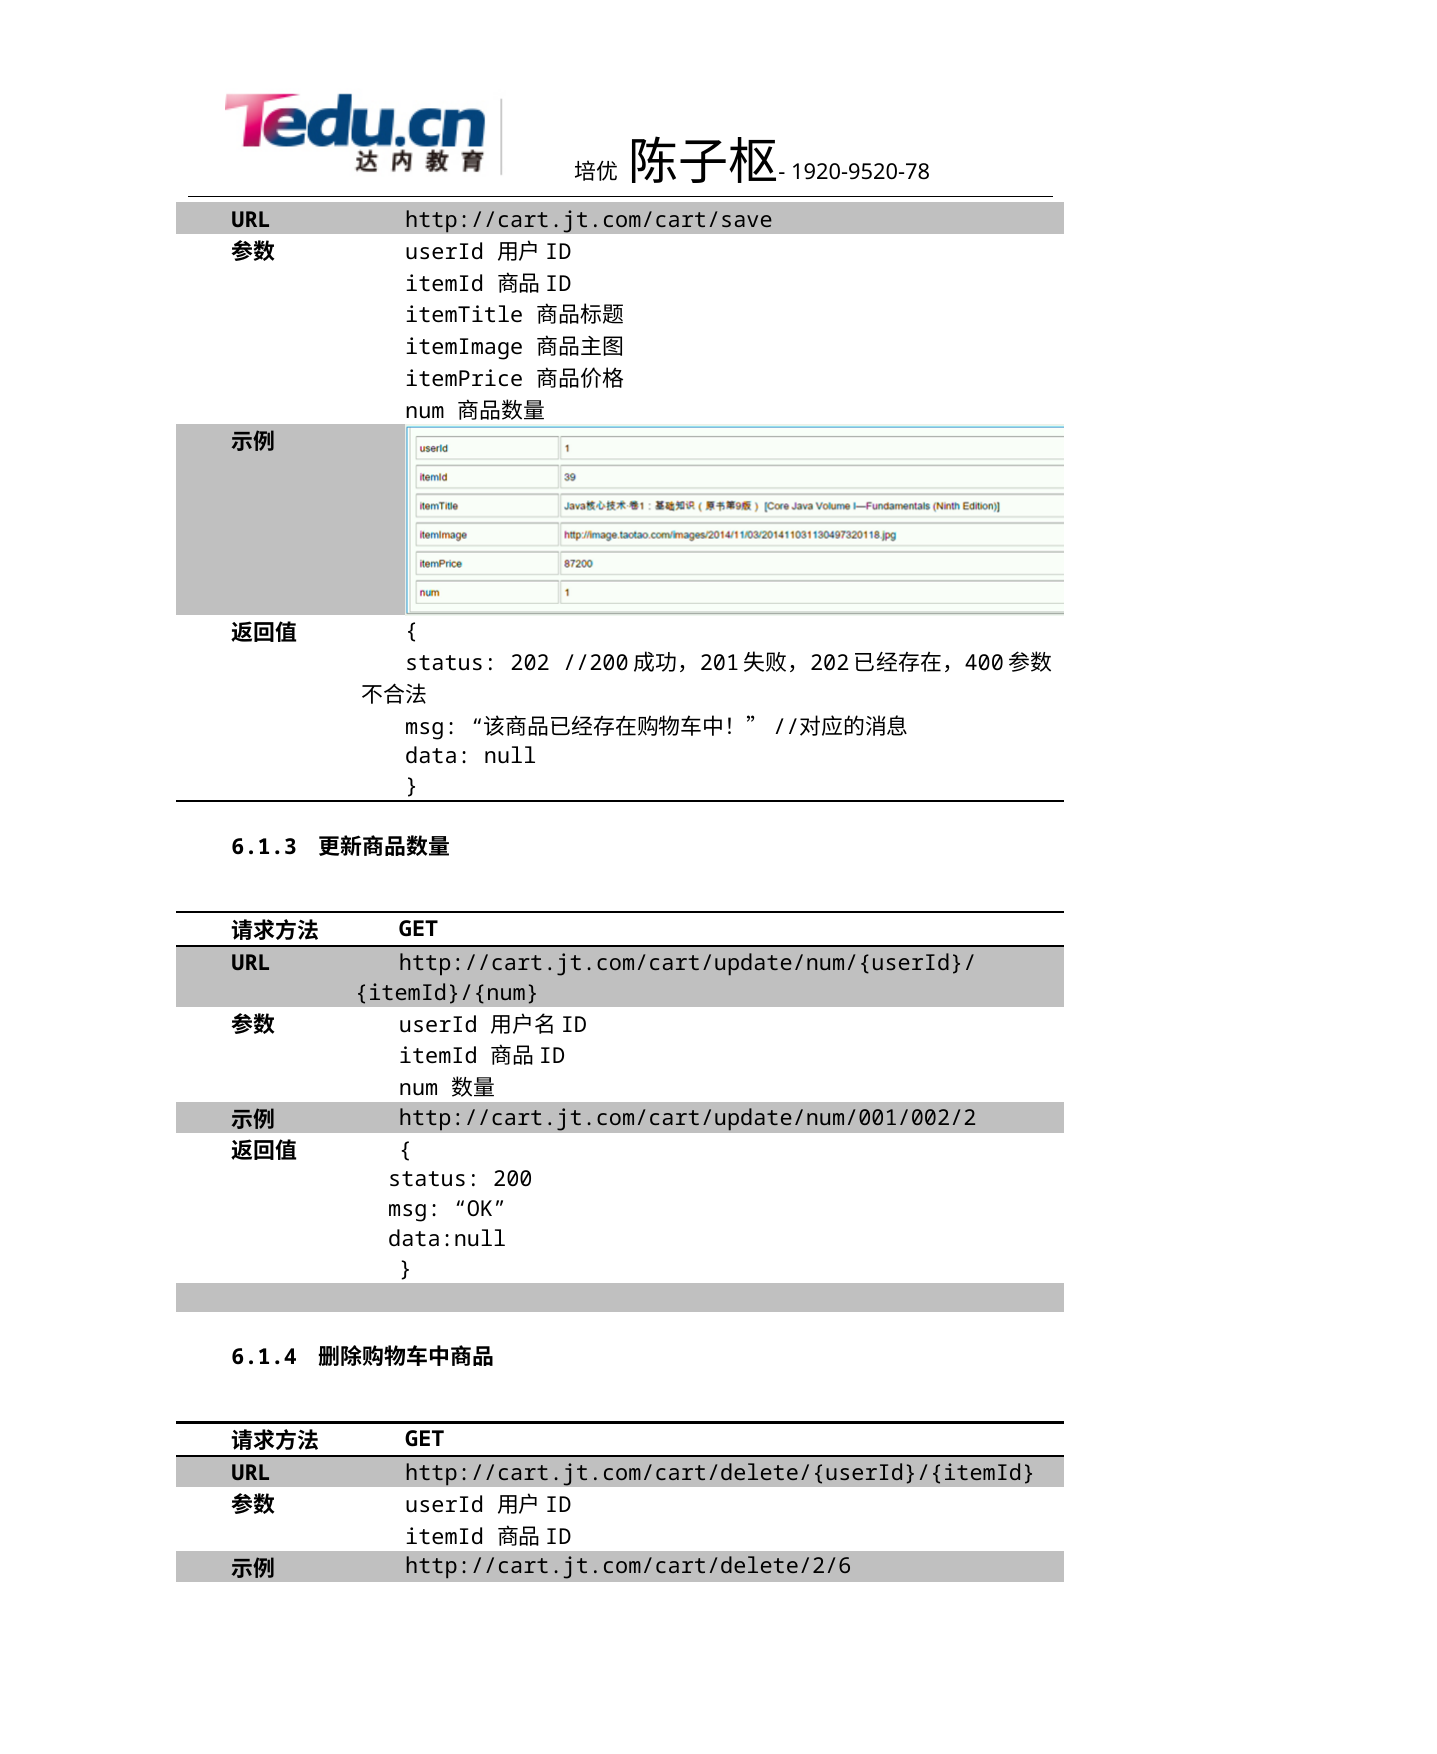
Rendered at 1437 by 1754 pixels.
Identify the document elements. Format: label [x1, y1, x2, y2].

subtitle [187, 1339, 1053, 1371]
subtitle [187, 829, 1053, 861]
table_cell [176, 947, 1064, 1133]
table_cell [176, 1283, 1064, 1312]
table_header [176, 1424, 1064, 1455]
picture [405, 424, 1064, 616]
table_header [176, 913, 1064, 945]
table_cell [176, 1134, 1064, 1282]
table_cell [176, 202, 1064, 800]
picture [225, 88, 507, 180]
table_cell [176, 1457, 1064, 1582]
